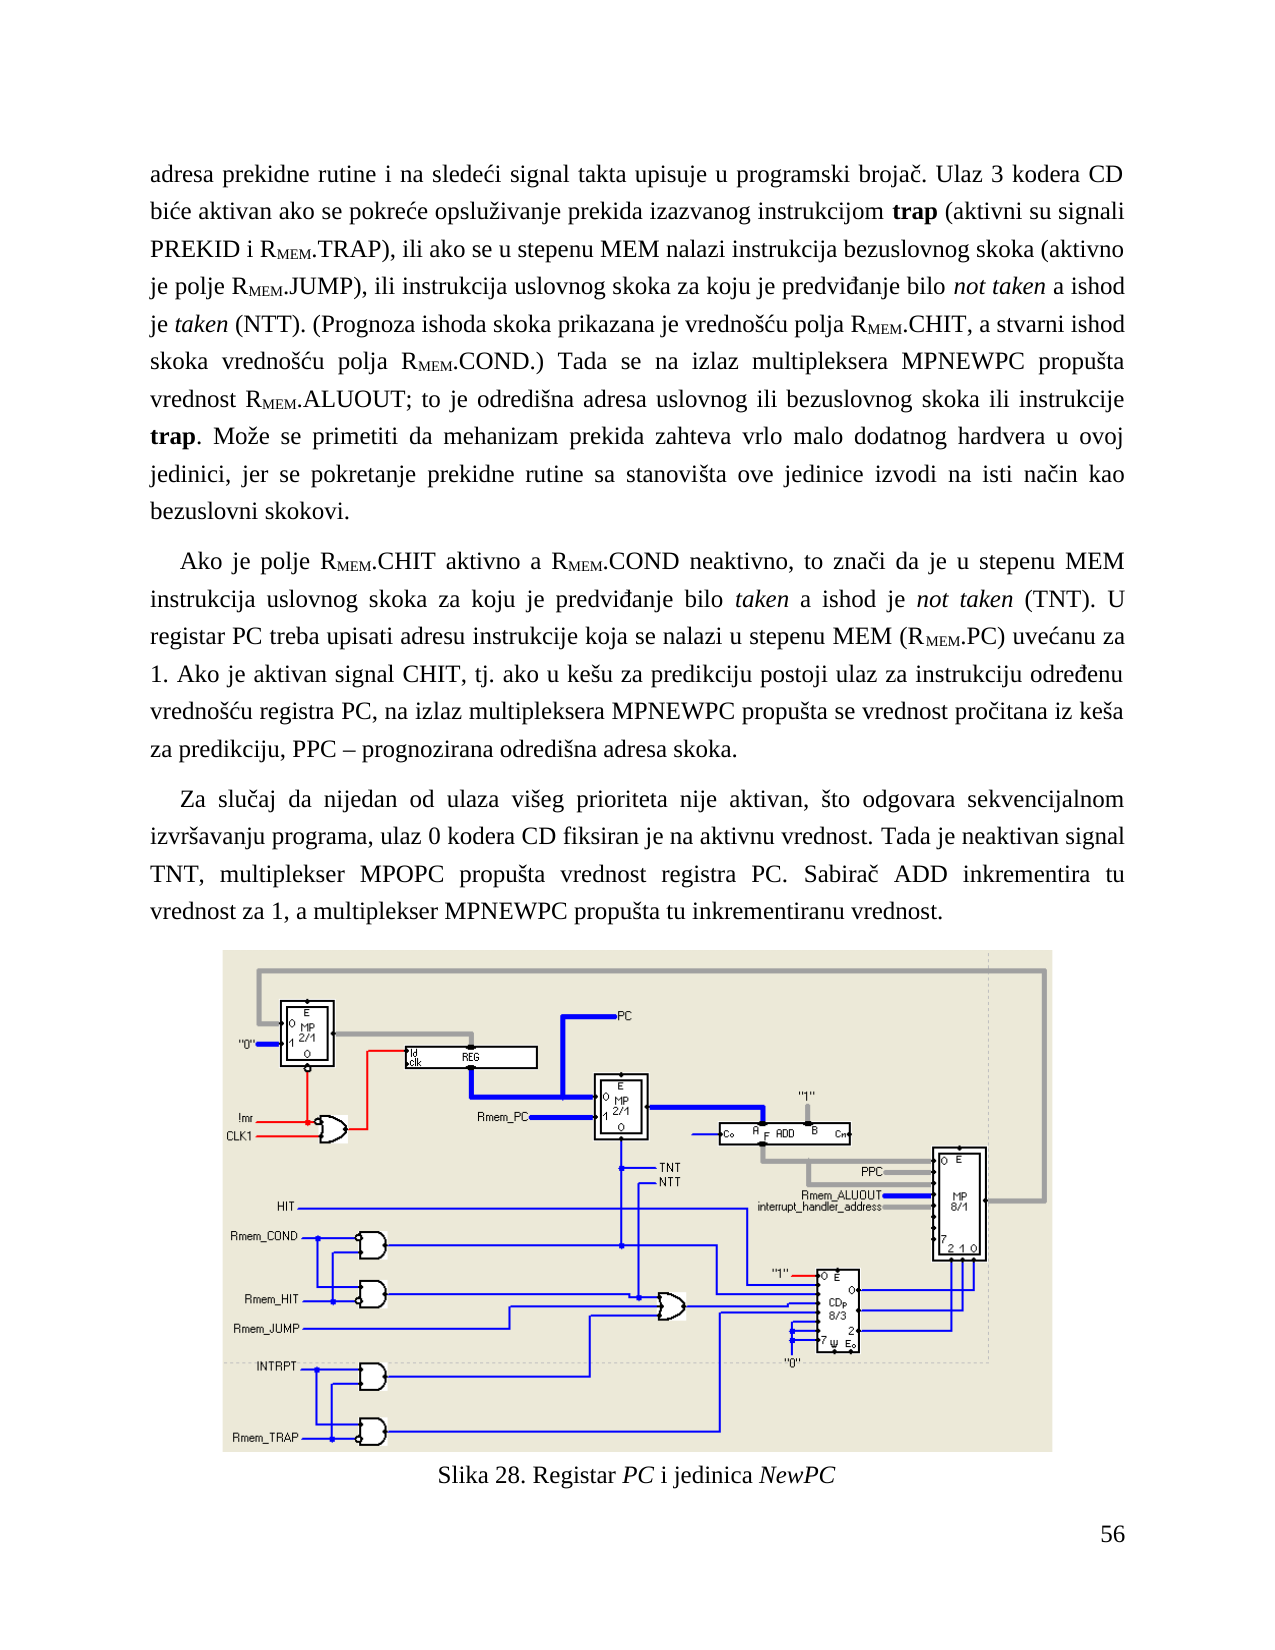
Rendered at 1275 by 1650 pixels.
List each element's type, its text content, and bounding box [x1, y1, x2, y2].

text Ako je polje RMEM.CHIT aktivno a RMEM.COND neaktivno, to znači da je u stepenu MEM instrukcija uslovnog skoka za koju je predviđanje bilo taken a ishod je not taken (TNT). U registar PC treba upisati adresu instrukcije koja se nalazi u stepenu MEM (RMEM.PC) uvećanu za 1. Ako je aktivan signal CHIT, tj. ako u kešu za predikciju postoji ulaz za instrukciju određenu vrednošću registra PC, na izlaz multipleksera M propušta se vrednost pročitana iz keša za predikciju, PPC – prognozirana odredišna adresa skoka. [150, 537, 1125, 762]
text Slika 28. Registar PC i jedinica NewPC [150, 1452, 1125, 1489]
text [150, 150, 1125, 525]
text Za slučaj da nijedan od ulaza višeg prioriteta nije aktivan, što odgovara sekvencijalnom izvršavanju programa, ulaz 0 kodera CD fiksiran je na aktivnu vrednost. Tada je neaktivan signal TNT, multiplekser MPOPC propušta vrednost registra PC. Sabirač ADD inkrementira tu vrednost za 1, a multiplekser MPNEWPC propušta tu inkrementiranu vrednost. [150, 775, 1125, 925]
picture [222, 950, 1053, 1452]
